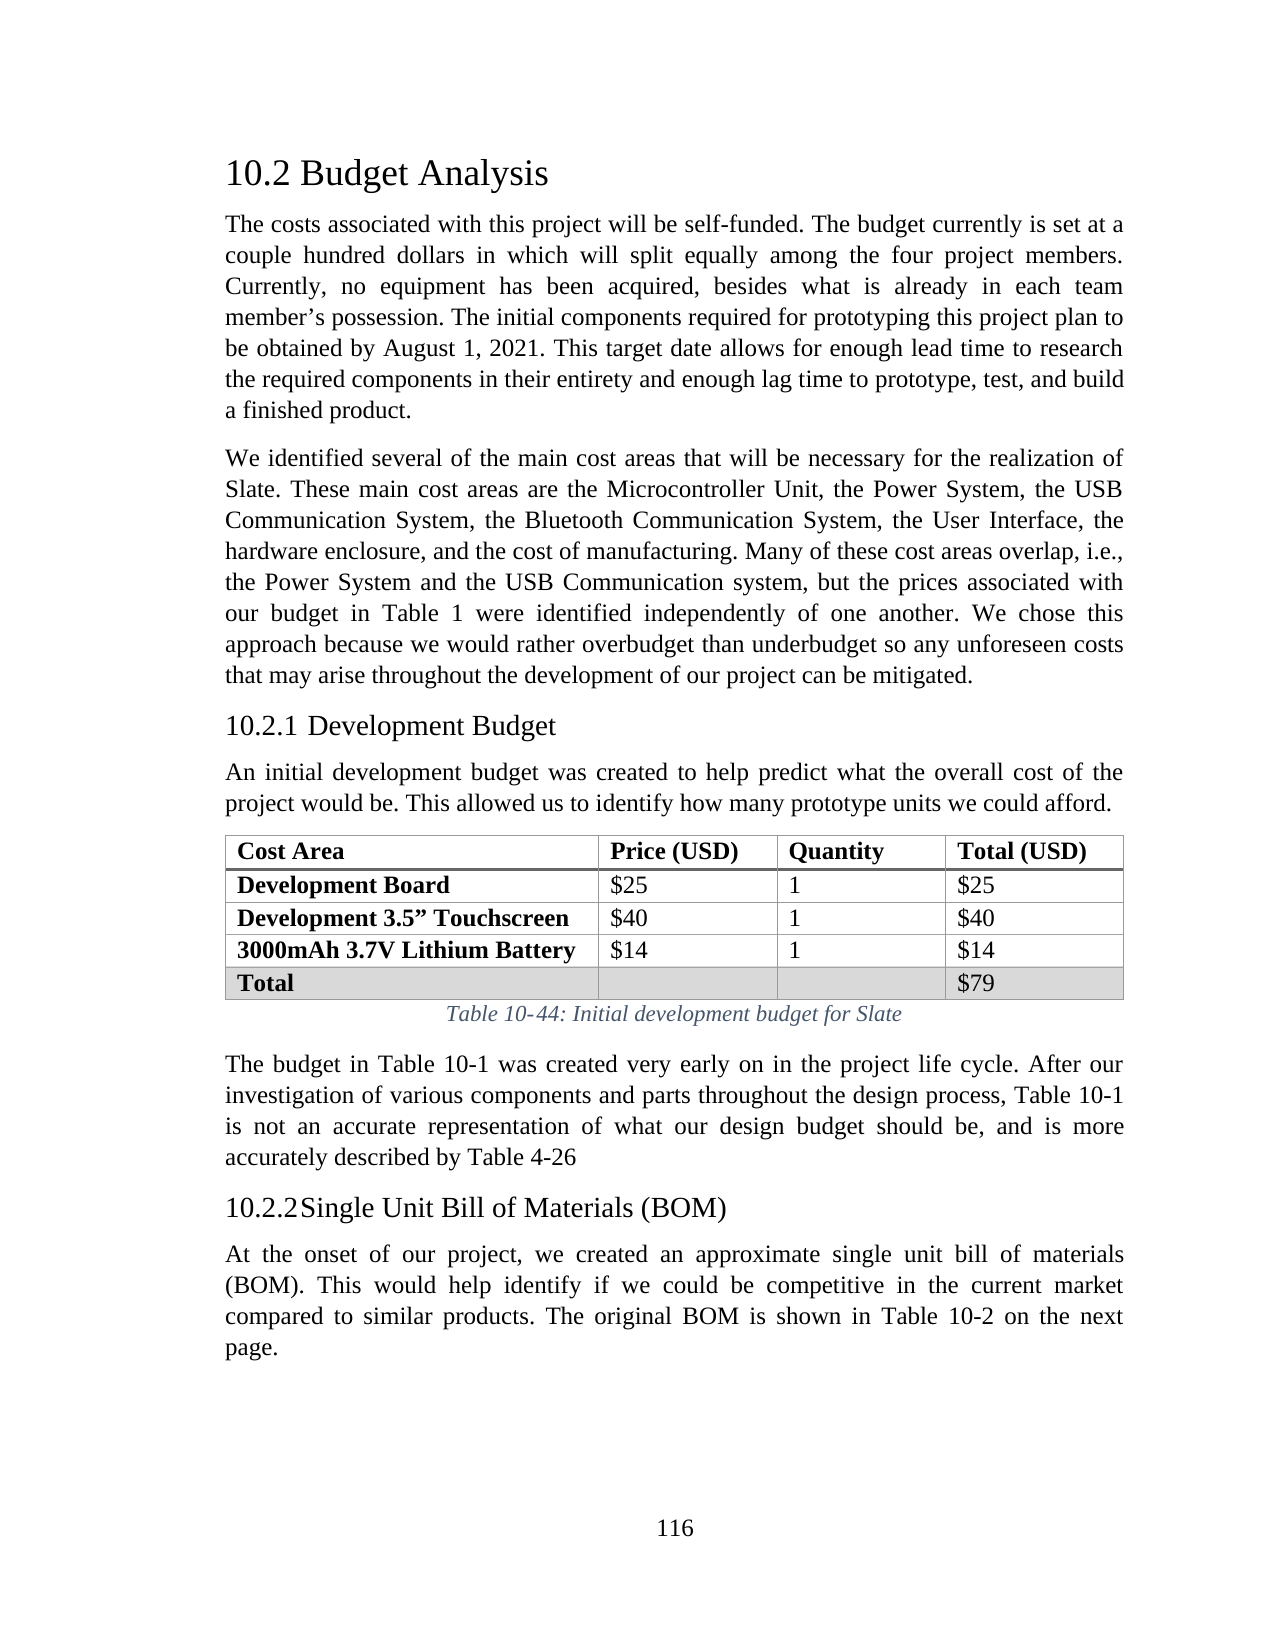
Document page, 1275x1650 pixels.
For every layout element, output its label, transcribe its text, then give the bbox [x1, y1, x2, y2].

table_cell 1 [778, 871, 945, 902]
subtitle Single Unit Bill of Materials (BOM) [225, 1190, 1125, 1224]
text At the onset of our project, we created an approximate single unit bill of materials (BOM). This would help identify if we could be competitive in the current market compared to similar products. The original BOM is shown in Table 10-2 on the next page. [225, 1239, 1125, 1361]
table_cell Development 3.5” Touchscreen [226, 903, 598, 934]
table_cell Development Board [226, 871, 598, 902]
table_cell $25 [599, 871, 777, 902]
table_header Cost Area [226, 836, 598, 867]
table_header Total (USD) [946, 836, 1123, 867]
table_cell $14 [599, 935, 777, 966]
table_cell $79 [946, 968, 1123, 999]
table_cell 1 [778, 903, 945, 934]
text We identified several of the main cost areas that will be necessary for the realization of Slate. These main cost areas are the Microcontroller Unit, the Power System, the USB Communication System, the Bluetooth Communication System, the User Interface, the hardware enclosure, and the cost of manufacturing. Many of these cost areas overlap, i.e., the Power System and the USB Communication system, but the prices associated with our budget in Table 1 were identified independently of one another. We chose this approach because we would rather overbudget than underbudget so any unforeseen costs that may arise throughout the development of our project can be mitigated. [225, 443, 1125, 689]
text An initial development budget was created to help predict what the overall cost of the project would be. This allowed us to identify how many prototype units we could afford. [225, 757, 1125, 816]
table_cell $14 [946, 935, 1123, 966]
subtitle Budget Analysis [225, 150, 1125, 193]
table_cell 1 [778, 935, 945, 966]
text The costs associated with this project will be self-funded. The budget currently is set at a couple hundred dollars in which will split equally among the four project members. Currently, no equipment has been acquired, besides what is already in each team member’s possession. The initial components required for prototyping this project plan to be obtained by August 1, 2021. This target date allows for enough lead time to research the required components in their entirety and enough lag time to prototype, test, and build a finished product. [225, 209, 1125, 424]
subtitle Development Budget [225, 708, 1125, 742]
table_cell 3000mAh 3.7V Lithium Battery [226, 935, 598, 966]
table_cell Total [226, 968, 598, 999]
table_header Price (USD) [599, 836, 777, 867]
table_cell [599, 968, 777, 999]
table_header Quantity [778, 836, 945, 867]
table_cell $40 [599, 903, 777, 934]
text The budget in Table 10-1 was created very early on in the project life cycle. After our investigation of various components and parts throughout the design process, Table 10-1 is not an accurate representation of what our design budget should be, and is more accurately described by Table 4-26 [225, 1049, 1125, 1171]
table_cell [778, 968, 945, 999]
table_cell $25 [946, 871, 1123, 902]
table_cell $40 [946, 903, 1123, 934]
